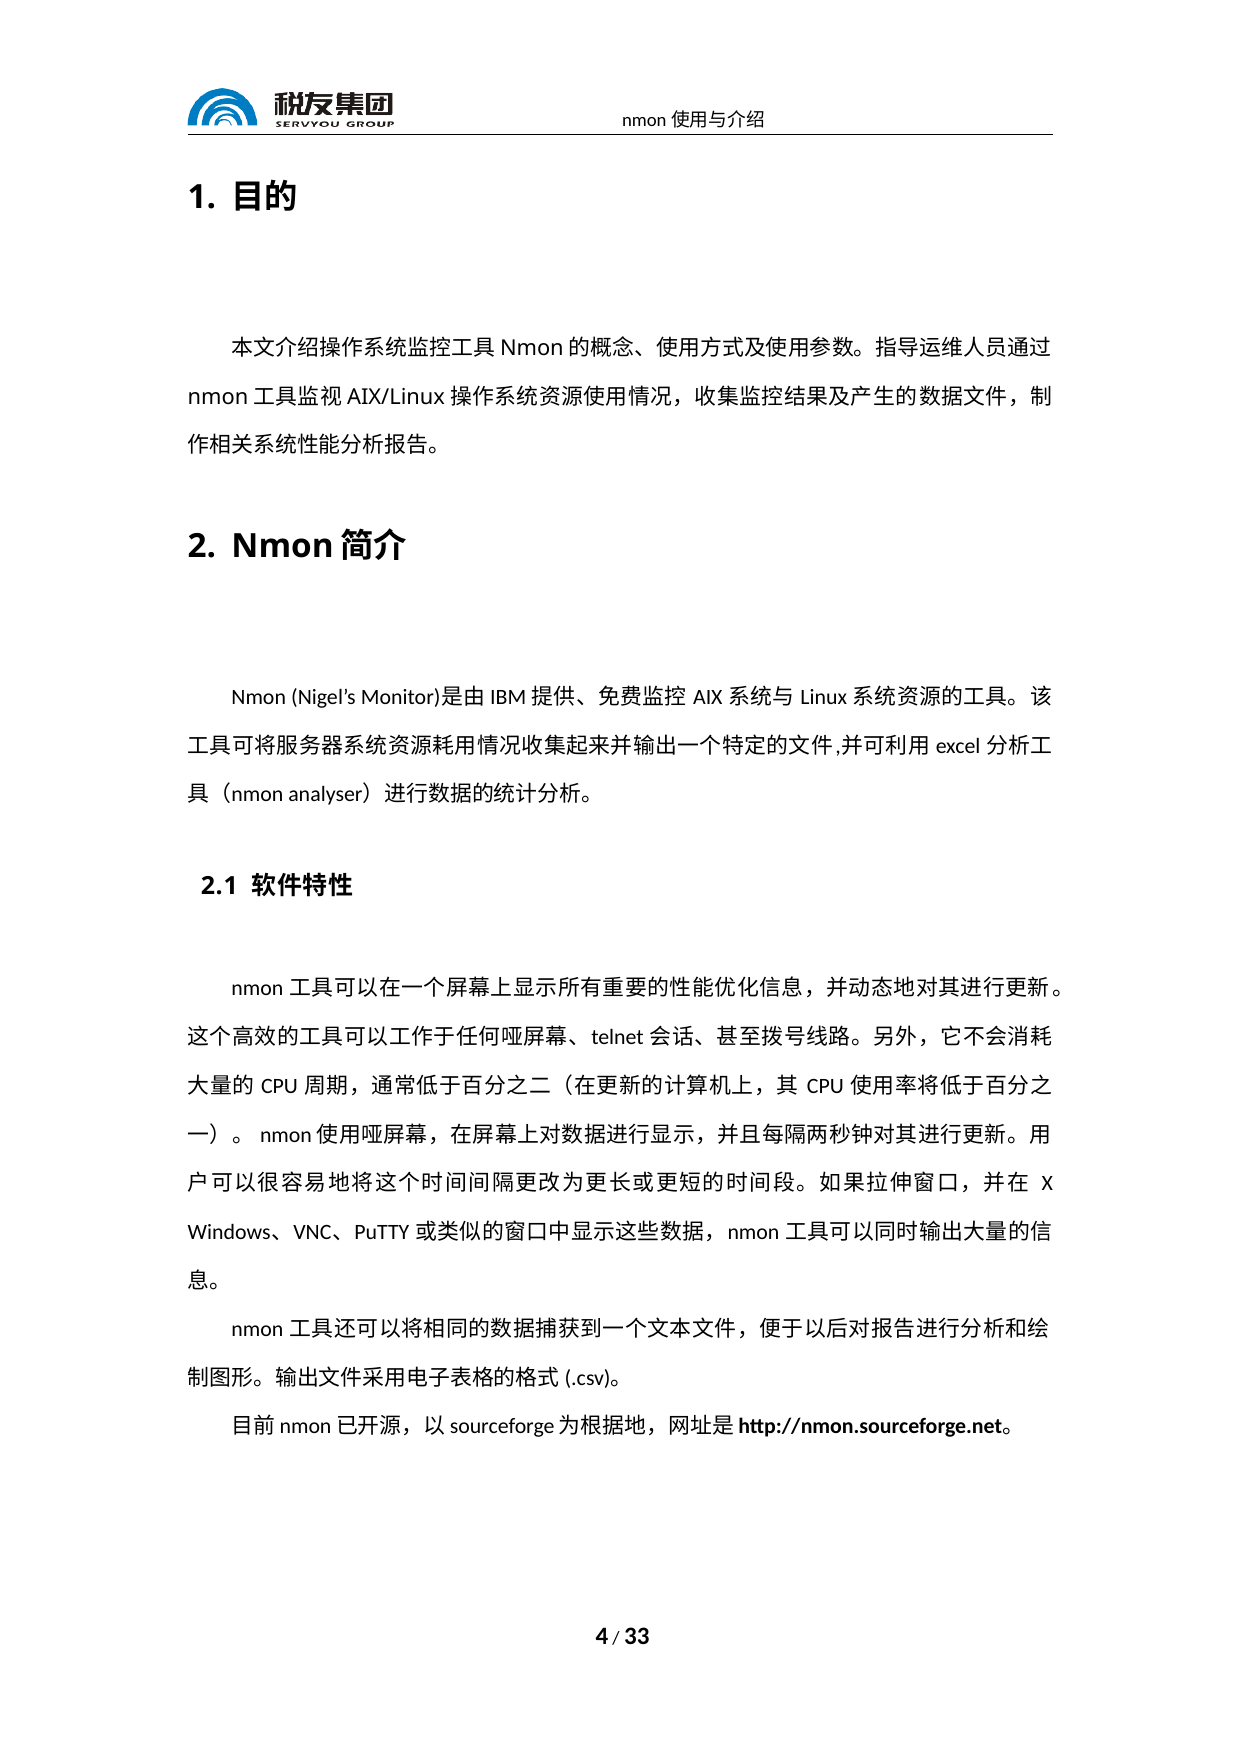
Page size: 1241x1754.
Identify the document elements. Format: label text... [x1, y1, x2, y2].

text 本文介绍操作系统监控工具Nmon的概念、使用方式及使用参数。指导运维人员通过nmon工具监视AIX/Linux操作系统资源使用情况，收集监控结果及产生的数据文件，制作相关系统性能分析报告。 [187, 329, 1053, 459]
picture [187, 88, 394, 127]
subtitle 软件特性 [201, 851, 1053, 916]
subtitle 目的 [187, 162, 1053, 227]
text nmon 工具还可以将相同的数据捕获到一个文本文件，便于以后对报告进行分析和绘制图形。输出文件采用电子表格的格式 (.csv)。 [187, 1311, 1053, 1392]
text Nmon (Nigel’s Monitor)是由IBM 提供、免费监控 AIX 系统与 Linux 系统资源的工具。该工具可将服务器系统资源耗用情况收集起来并输出一个特定的文件,并可利用 excel 分析工具（nmon analyser）进行数据的统计分析。 [187, 678, 1053, 808]
subtitle Nmon简介 [187, 511, 1053, 576]
text nmon 工具可以在一个屏幕上显示所有重要的性能优化信息，并动态地对其进行更新。这个高效的工具可以工作于任何哑屏幕、telnet 会话、甚至拨号线路。另外，它不会消耗大量的 CPU 周期，通常低于百分之二（在更新的计算机上，其 CPU 使用率将低于百分之一）。 nmon使用哑屏幕，在屏幕上对数据进行显示，并且每隔两秒钟对其进行更新。用户可以很容易地将这个时间间隔更改为更长或更短的时间段。如果拉伸窗口，并在 X Windows、VNC、PuTTY 或类似的窗口中显示这些数据，nmon 工具可以同时输出大量的信息。 [187, 970, 1053, 1295]
text 目前nmon已开源，以sourceforge为根据地，网址是http://nmon.sourceforge.net。 [187, 1408, 1053, 1440]
